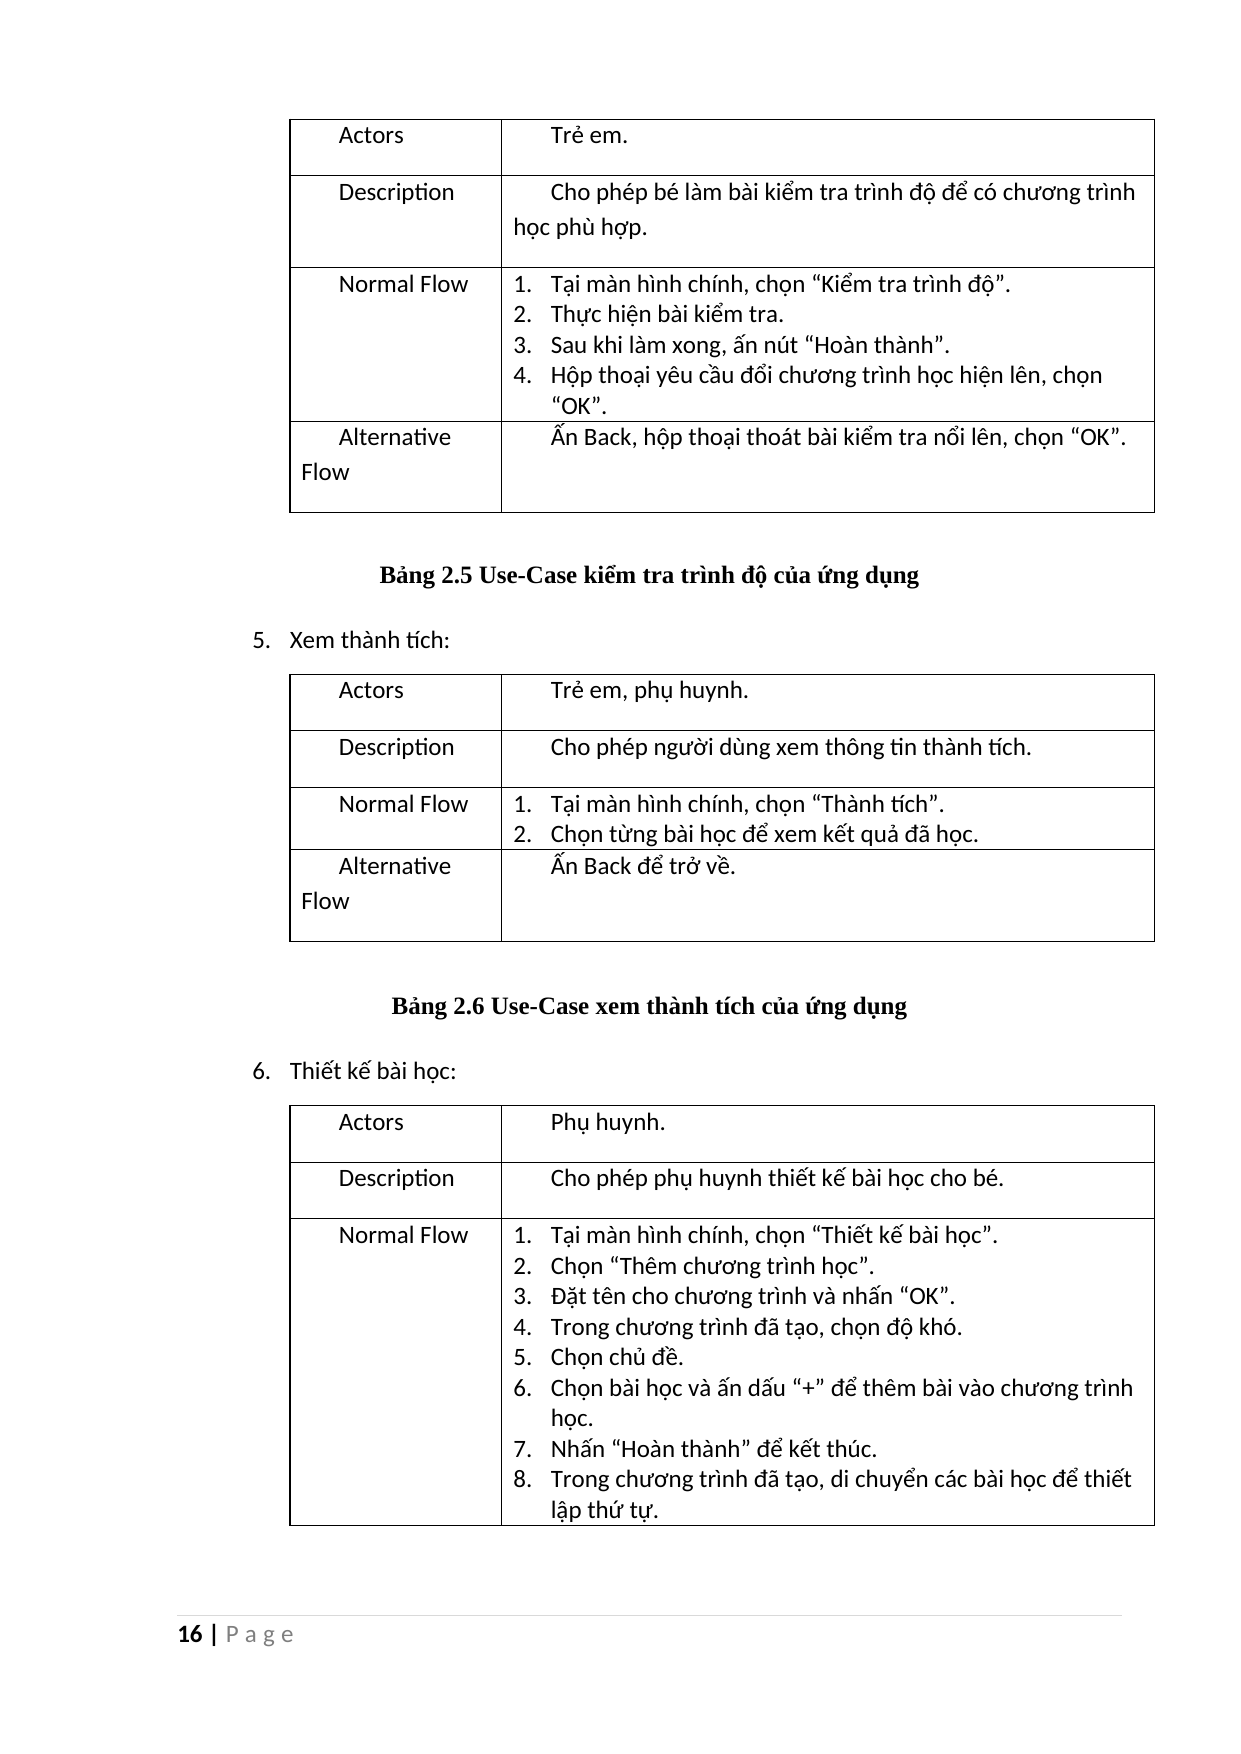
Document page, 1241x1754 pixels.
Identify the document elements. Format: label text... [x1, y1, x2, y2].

table_cell Tại màn hình chính, chọn “Kiểm tra trình độ”. Thực hiện bài kiểm tra. Sau khi làm xong, ấn nút “Hoàn thành”. Hộp thoại yêu cầu đổi chương trình học hiện lên, chọn “OK”. [502, 268, 1154, 421]
table_header Trẻ em, phụ huynh. [502, 675, 1154, 730]
list Thiết kế bài học: [252, 1055, 1122, 1086]
table_cell Description [291, 731, 501, 787]
table_cell Alternative Flow [291, 850, 501, 941]
table_header Actors [291, 1106, 501, 1162]
table_cell Alternative Flow [291, 422, 501, 512]
table_header Actors [291, 675, 501, 730]
table_header Actors [291, 120, 501, 175]
table_cell Ấn Back, hộp thoại thoát bài kiểm tra nổi lên, chọn “OK”. [502, 422, 1154, 512]
table_cell Ấn Back để trở về. [502, 850, 1154, 941]
table_cell Description [291, 176, 501, 267]
text Bảng 2.6 Use-Case xem thành tích của ứng dụng [177, 991, 1122, 1020]
table_cell Description [291, 1163, 501, 1218]
list Xem thành tích: [252, 624, 1122, 654]
table_cell Cho phép người dùng xem thông tin thành tích. [502, 731, 1154, 787]
table_header Trẻ em. [502, 120, 1154, 175]
table_cell Normal Flow [291, 268, 501, 421]
table_cell Normal Flow [291, 1219, 501, 1524]
table_cell Tại màn hình chính, chọn “Thiết kế bài học”. Chọn “Thêm chương trình học”. Đặt tên cho chương trình và nhấn “OK”. Trong chương trình đã tạo, chọn độ khó. Chọn chủ đề. Chọn bài học và ấn dấu “+” để thêm bài vào chương trình học. Nhấn “Hoàn thành” để kết thúc. Trong chương trình đã tạo, di chuyển các bài học để thiết lập thứ tự. [502, 1219, 1154, 1524]
table_cell Tại màn hình chính, chọn “Thành tích”. Chọn từng bài học để xem kết quả đã học. [502, 788, 1154, 849]
table_cell Normal Flow [291, 788, 501, 849]
table_header Phụ huynh. [502, 1106, 1154, 1162]
table_cell Cho phép bé làm bài kiểm tra trình độ để có chương trình học phù hợp. [502, 176, 1154, 267]
table_cell Cho phép phụ huynh thiết kế bài học cho bé. [502, 1163, 1154, 1218]
text Bảng 2.5 Use-Case kiểm tra trình độ của ứng dụng [177, 560, 1122, 589]
